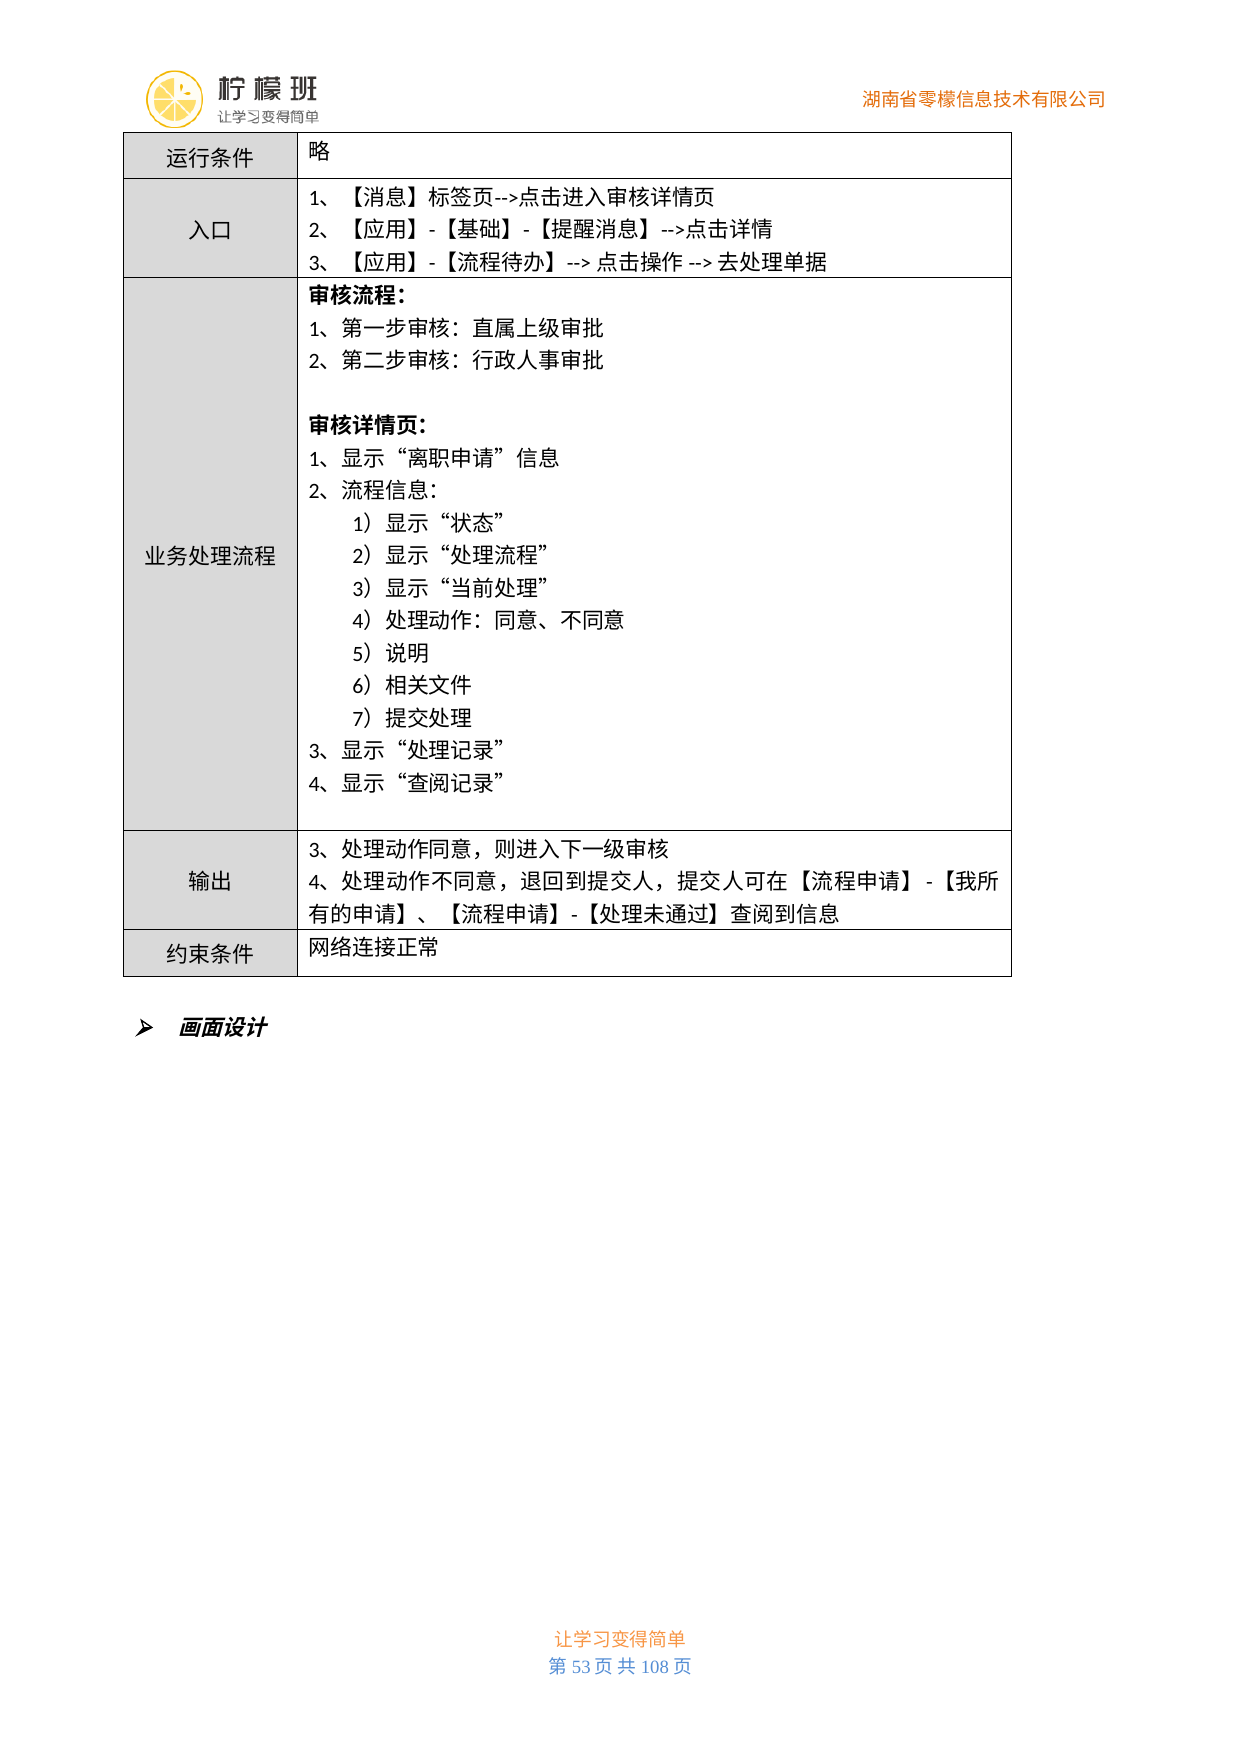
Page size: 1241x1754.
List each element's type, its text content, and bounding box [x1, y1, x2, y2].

picture [134, 65, 340, 132]
table_cell 运行条件 [124, 133, 297, 178]
table_cell 输出 [124, 831, 297, 929]
table_cell 网络连接正常 [298, 930, 1011, 976]
list 画面设计 [134, 1009, 1106, 1042]
table_cell 略 [298, 133, 1011, 178]
table_cell 业务处理流程 [124, 278, 297, 830]
table_cell 约束条件 [124, 930, 297, 976]
table_cell 【消息】标签页-->点击进入审核详情页 【应用】-【基础】-【提醒消息】-->点击详情 【应用】-【流程待办】--> 点击操作 --> 去处理单据 [298, 179, 1011, 277]
table_cell 审核流程： 第一步审核：直属上级审批 第二步审核：行政人事审批 审核详情页： 显示“离职申请”信息 流程信息： 显示“状态” 显示“处理流程” 显示“当前处理” 处理动作：同意、不同意 说明 相关文件 提交处理 显示“处理记录” 显示“查阅记录” [298, 278, 1011, 830]
table_cell 入口 [124, 179, 297, 277]
table_cell 处理动作同意，则进入下一级审核 处理动作不同意，退回到提交人，提交人可在【流程申请】-【我所有的申请】、【流程申请】-【处理未通过】查阅到信息 [298, 831, 1011, 929]
